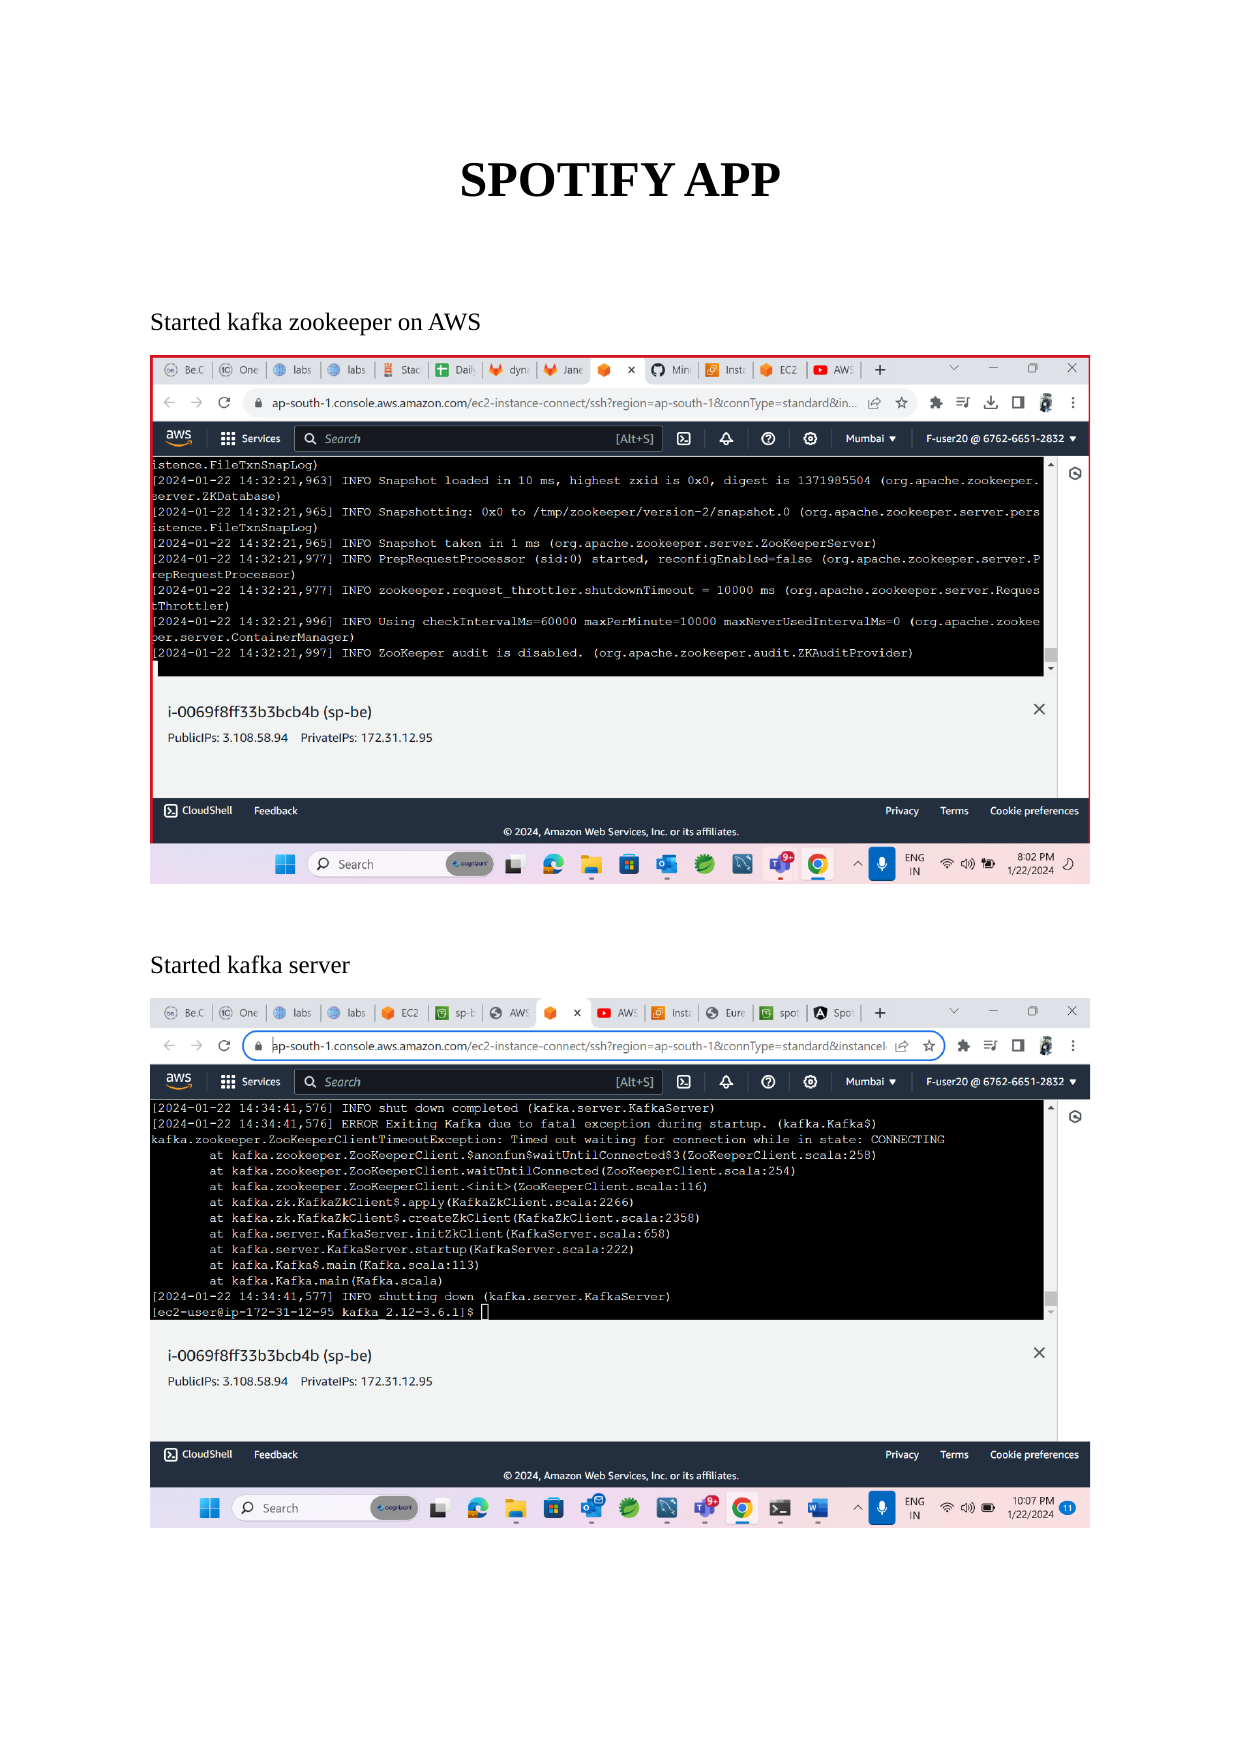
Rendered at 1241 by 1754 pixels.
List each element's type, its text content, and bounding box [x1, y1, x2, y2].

picture [150, 998, 1091, 1528]
text SPOTIFY APP [150, 150, 1090, 207]
text Started kafka zookeeper on AWS [150, 307, 1090, 336]
picture [150, 355, 1091, 884]
text Started kafka server [150, 951, 1090, 979]
